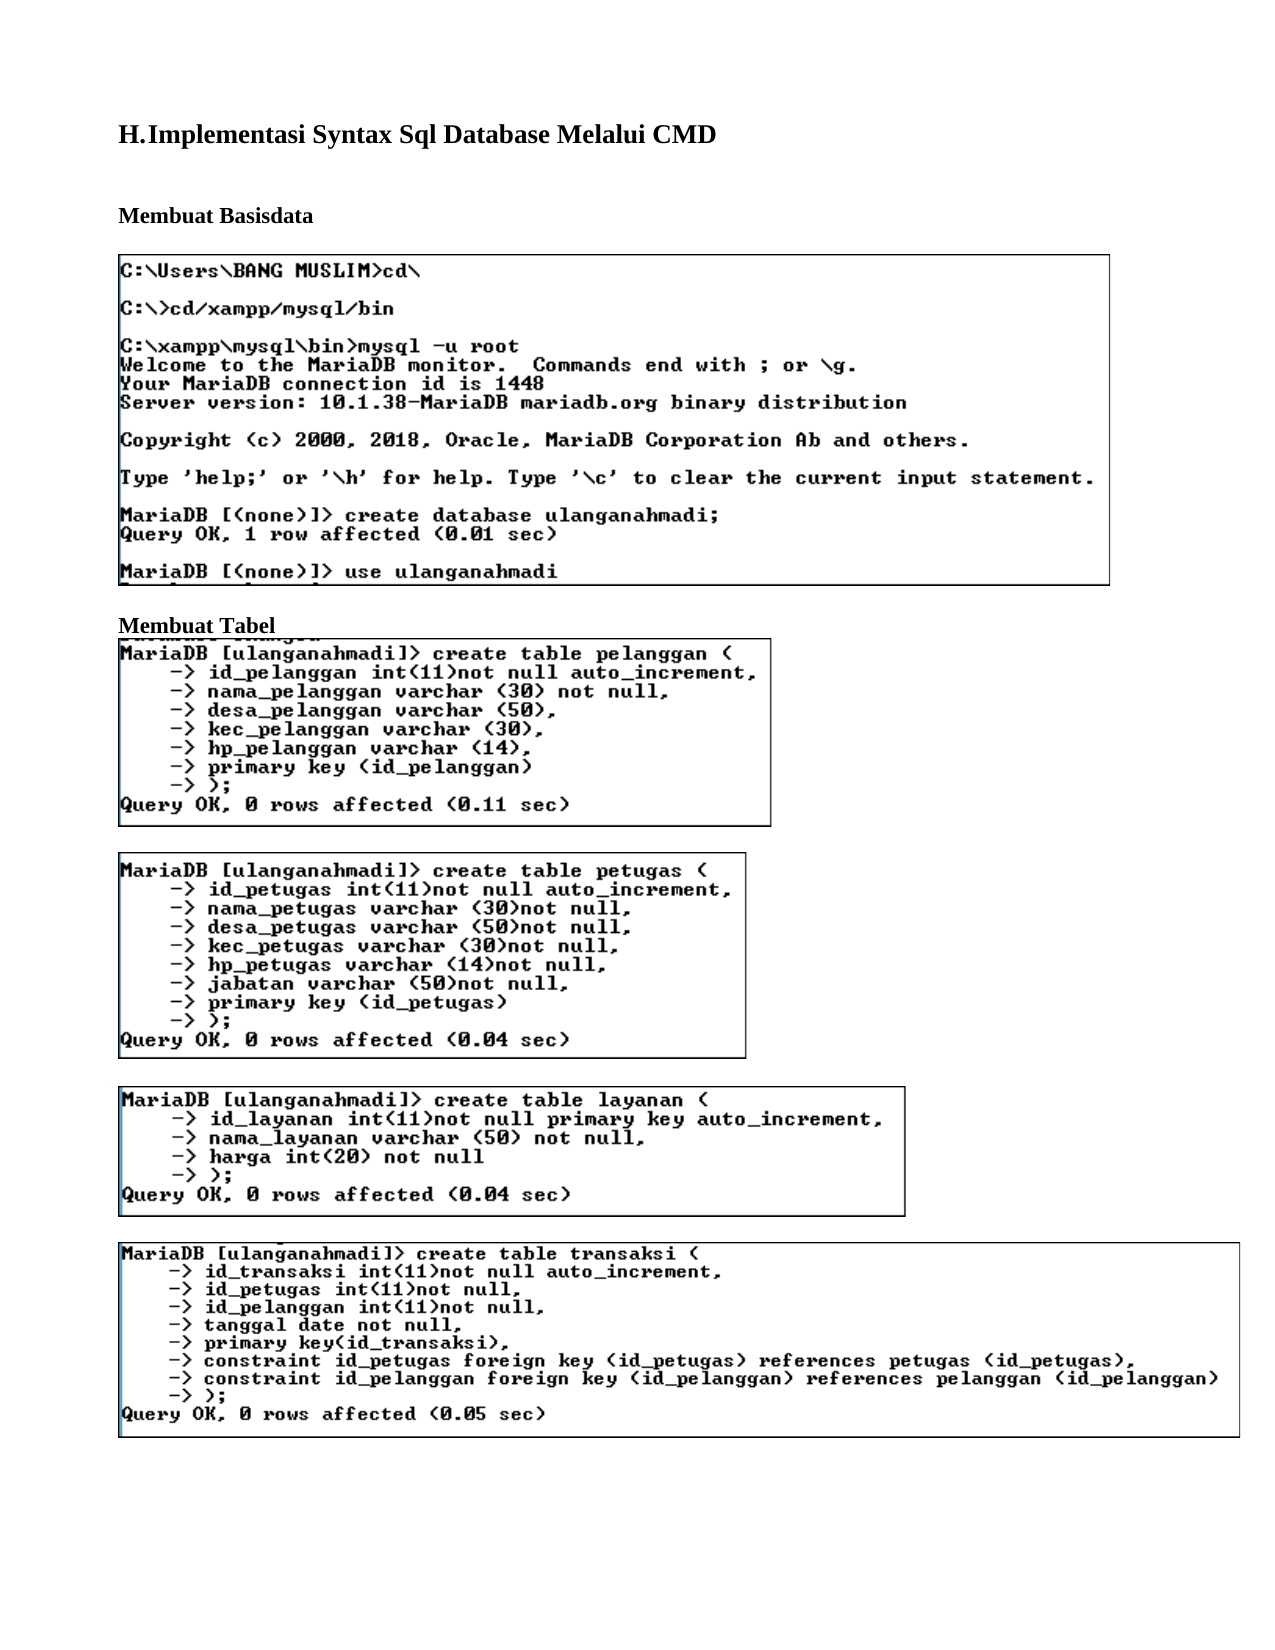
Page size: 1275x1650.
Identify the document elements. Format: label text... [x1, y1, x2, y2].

picture [118, 852, 747, 1059]
text Membuat Basisdata [118, 202, 1216, 228]
picture [118, 1242, 1241, 1438]
text Membuat Tabel [118, 612, 1216, 639]
picture [118, 254, 1111, 586]
picture [118, 638, 772, 827]
list Implementasi Syntax Sql Database Melalui CMD [118, 118, 1216, 149]
picture [118, 1086, 906, 1217]
